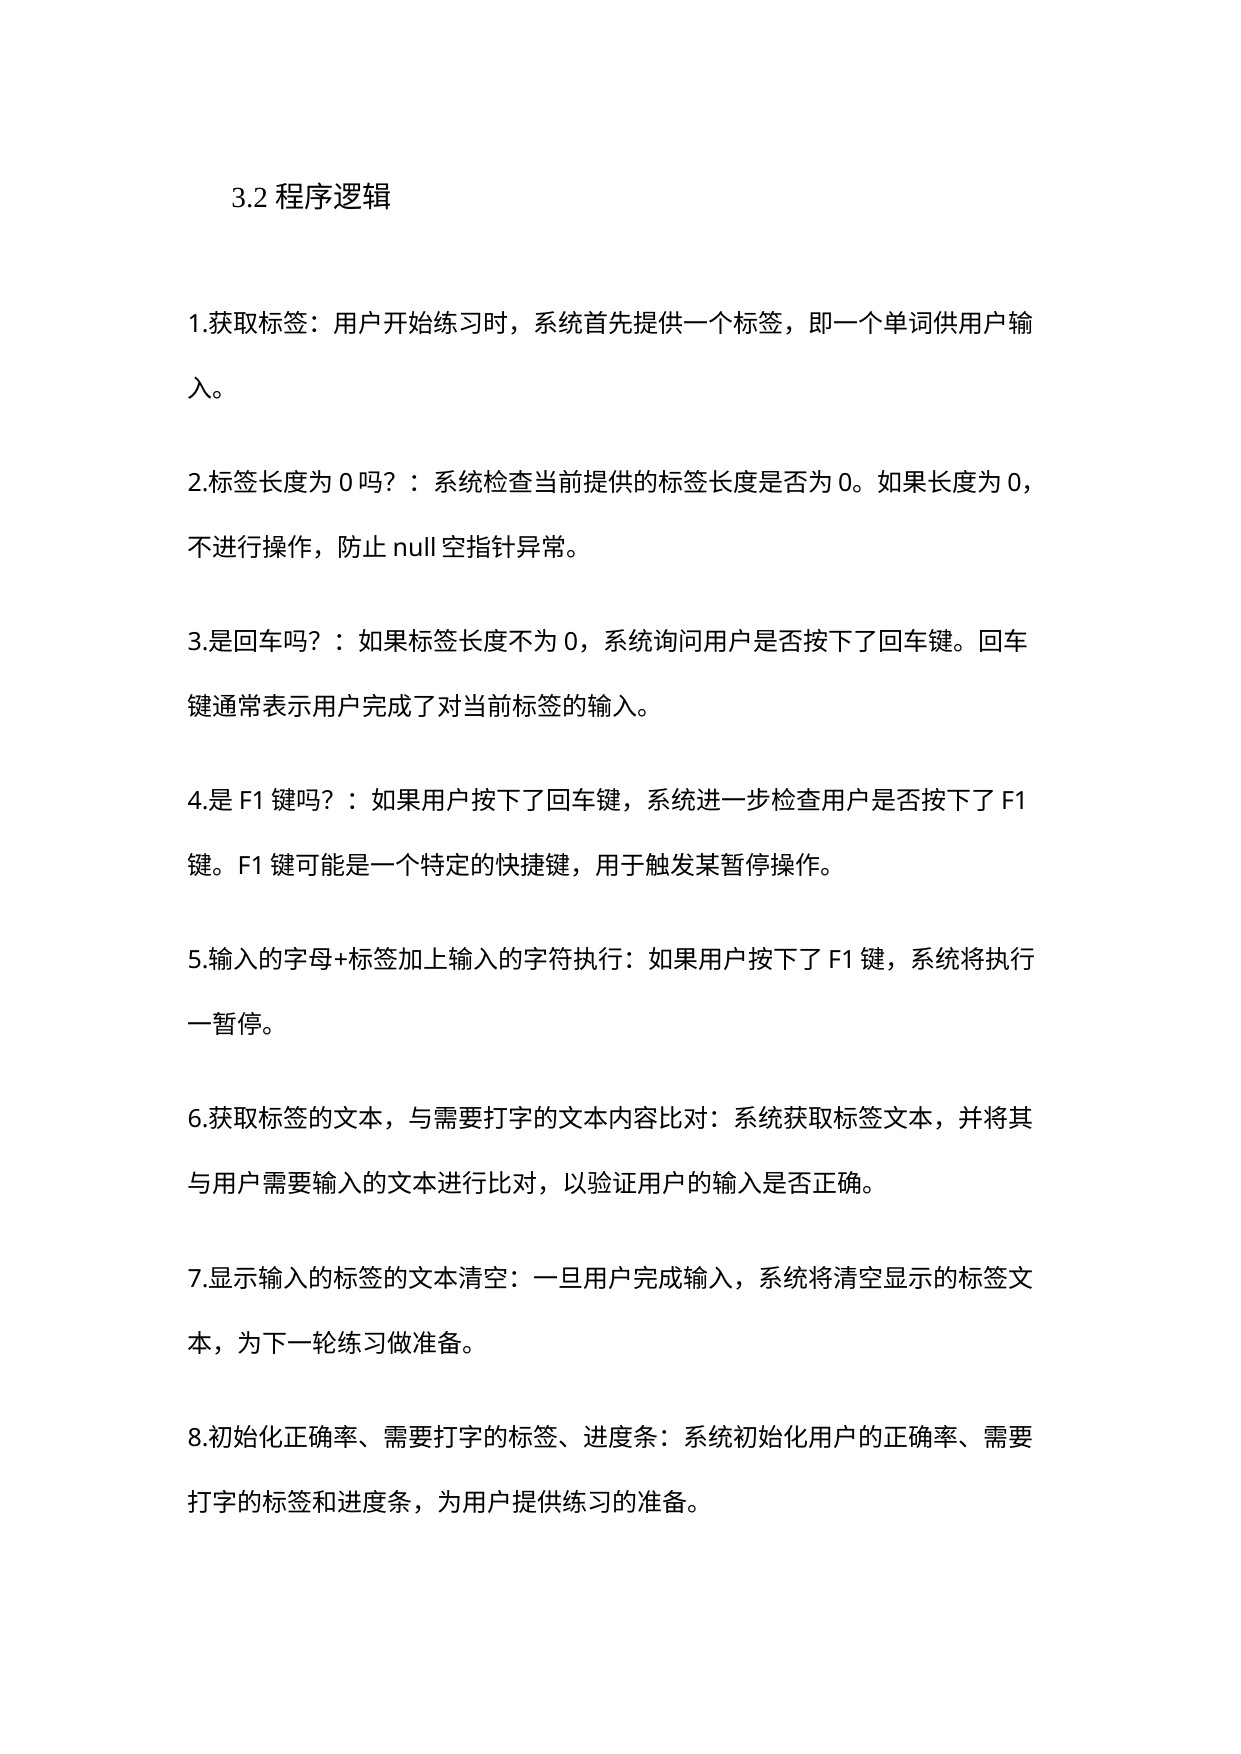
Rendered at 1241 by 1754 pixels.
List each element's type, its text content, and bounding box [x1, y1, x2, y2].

text 4.是F1键吗？：如果用户按下了回车键，系统进一步检查用户是否按下了F1键。F1键可能是一个特定的快捷键，用于触发某暂停操作。 [187, 766, 1053, 896]
text 6.获取标签的文本，与需要打字的文本内容比对：系统获取标签文本，并将其与用户需要输入的文本进行比对，以验证用户的输入是否正确。 [187, 1084, 1053, 1214]
text 5.输入的字母+标签加上输入的字符执行：如果用户按下了F1键，系统将执行一暂停。 [187, 925, 1053, 1055]
text 7.显示输入的标签的文本清空：一旦用户完成输入，系统将清空显示的标签文本，为下一轮练习做准备。 [187, 1244, 1053, 1374]
text 3.是回车吗？：如果标签长度不为0，系统询问用户是否按下了回车键。回车键通常表示用户完成了对当前标签的输入。 [187, 607, 1053, 737]
text 2.标签长度为0吗？：系统检查当前提供的标签长度是否为0。如果长度为0，不进行操作，防止null空指针异常。 [187, 448, 1053, 578]
list 3.2 程序逻辑 [231, 162, 1053, 227]
text 8.初始化正确率、需要打字的标签、进度条：系统初始化用户的正确率、需要打字的标签和进度条，为用户提供练习的准备。 [187, 1403, 1053, 1533]
text 1.获取标签：用户开始练习时，系统首先提供一个标签，即一个单词供用户输入。 [187, 289, 1053, 419]
